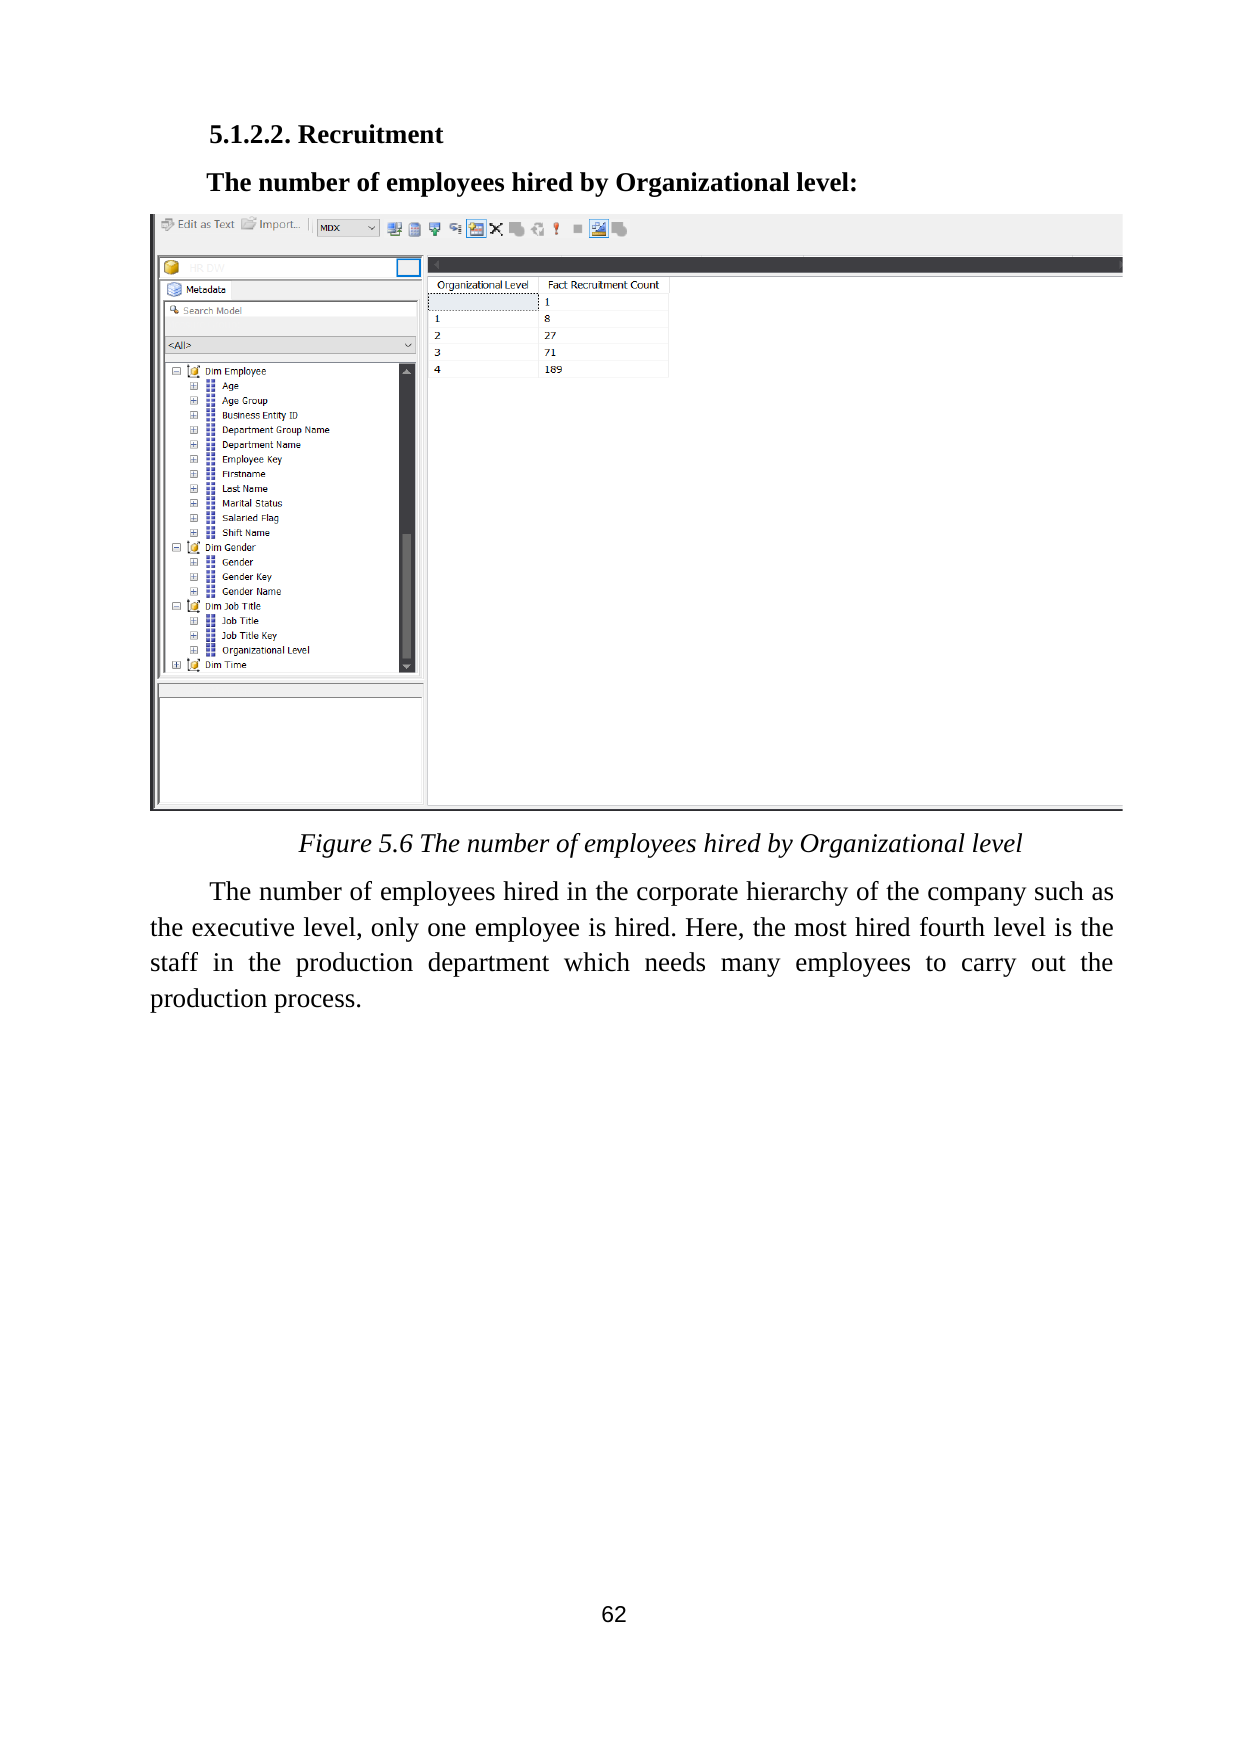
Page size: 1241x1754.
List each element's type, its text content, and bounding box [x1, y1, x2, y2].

text The number of employees hired by Organizational level: [187, 166, 1115, 197]
text Figure 5.6 The number of employees hired by Organizational level [187, 827, 1115, 858]
list . Recruitment [209, 118, 1115, 149]
text The number of employees hired in the corporate hierarchy of the company such as the executive level, only one employee is hired. Here, the most hired fourth level is the staff in the production department which needs many employees to carry out the production process. [150, 875, 1115, 1013]
picture [150, 214, 1123, 811]
